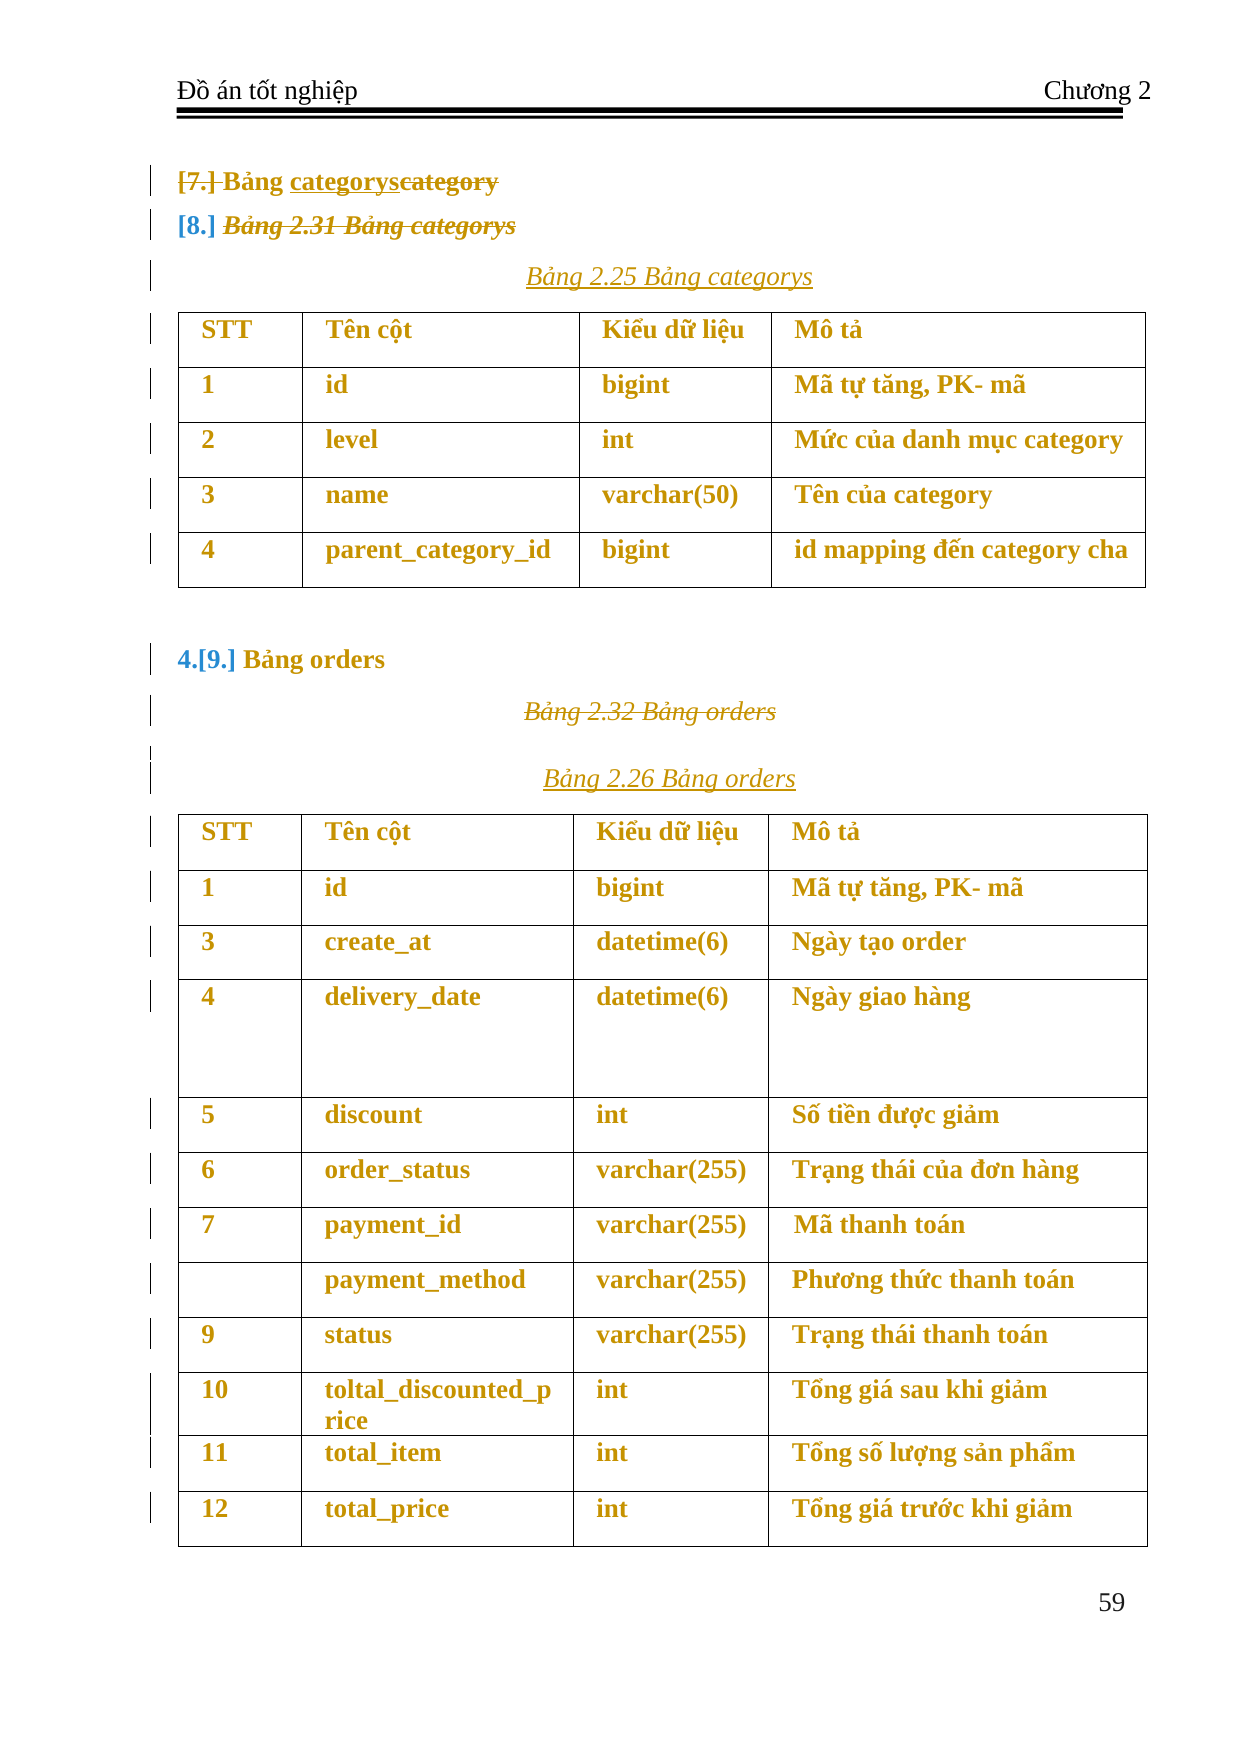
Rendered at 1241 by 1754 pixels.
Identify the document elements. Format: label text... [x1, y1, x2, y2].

table_header Mô tả [769, 815, 1147, 869]
table_cell Trạng thái thanh toán [769, 1318, 1147, 1372]
table_cell int [574, 1492, 768, 1546]
table_cell id mapping đến category cha [772, 533, 1145, 587]
table_cell name [303, 478, 579, 532]
table_cell Mức của danh mục category [772, 423, 1145, 477]
table_cell 9 [179, 1318, 301, 1372]
table_cell Phương thức thanh toán [769, 1263, 1147, 1317]
table_cell Ngày giao hàng [769, 980, 1147, 1097]
table_cell Mã thanh toán [769, 1208, 1147, 1262]
table_cell payment_method [302, 1263, 573, 1317]
table_cell 4 [179, 980, 301, 1097]
table_header Mô tả [772, 313, 1145, 367]
table_cell varchar(255) [574, 1263, 768, 1317]
table_cell 12 [179, 1492, 301, 1546]
table_cell 3 [179, 926, 301, 979]
table_cell order_status [302, 1153, 573, 1207]
table_cell varchar(50) [580, 478, 771, 532]
table_header STT [179, 815, 301, 869]
table_cell Tên của category [772, 478, 1145, 532]
subtitle Bảng orders [177, 643, 1125, 674]
table_cell 4 [179, 533, 302, 587]
table_cell Mã tự tăng, PK- mã [772, 368, 1145, 422]
table_cell delivery_date [302, 980, 573, 1097]
table_cell 2 [179, 423, 302, 477]
table_cell Ngày tạo order [769, 926, 1147, 979]
table_cell create_at [302, 926, 573, 979]
table_header Kiểu dữ liệu [580, 313, 771, 367]
table_cell payment_id [302, 1208, 573, 1262]
table_cell [179, 1263, 301, 1317]
table_cell Trạng thái của đơn hàng [769, 1153, 1147, 1207]
table_cell id [303, 368, 579, 422]
table_cell datetime(6) [574, 980, 768, 1097]
table_cell varchar(255) [574, 1208, 768, 1262]
table_cell id [302, 871, 573, 924]
table_cell varchar(255) [574, 1153, 768, 1207]
table_cell level [303, 423, 579, 477]
table_header Tên cột [302, 815, 573, 869]
table_cell 7 [179, 1208, 301, 1262]
table_cell discount [302, 1098, 573, 1152]
table_header Kiểu dữ liệu [574, 815, 768, 869]
table_cell 11 [179, 1436, 301, 1491]
table_cell 1 [179, 871, 301, 924]
table_cell Tổng số lượng sản phẩm [769, 1436, 1147, 1491]
table_cell bigint [580, 533, 771, 587]
table_cell Tổng giá sau khi giảm [769, 1373, 1147, 1435]
table_cell 1 [179, 368, 302, 422]
table_cell Mã tự tăng, PK- mã [769, 871, 1147, 924]
table_cell total_price [302, 1492, 573, 1546]
table_cell 3 [179, 478, 302, 532]
subtitle Bảng [177, 165, 1125, 196]
table_cell int [574, 1373, 768, 1435]
table_cell 5 [179, 1098, 301, 1152]
table_cell bigint [574, 871, 768, 924]
table_cell 10 [179, 1373, 301, 1435]
table_header Tên cột [303, 313, 579, 367]
table_cell Tổng giá trước khi giảm [769, 1492, 1147, 1546]
table_cell int [580, 423, 771, 477]
table_cell bigint [580, 368, 771, 422]
table_cell parent_category_id [303, 533, 579, 587]
table_cell 6 [179, 1153, 301, 1207]
table_cell datetime(6) [574, 926, 768, 979]
table_cell int [574, 1098, 768, 1152]
table_cell int [574, 1436, 768, 1491]
table_cell total_item [302, 1436, 573, 1491]
table_cell varchar(255) [574, 1318, 768, 1372]
table_cell toltal_discounted_price [302, 1373, 573, 1435]
table_header STT [179, 313, 302, 367]
table_cell status [302, 1318, 573, 1372]
table_cell Số tiền được giảm [769, 1098, 1147, 1152]
